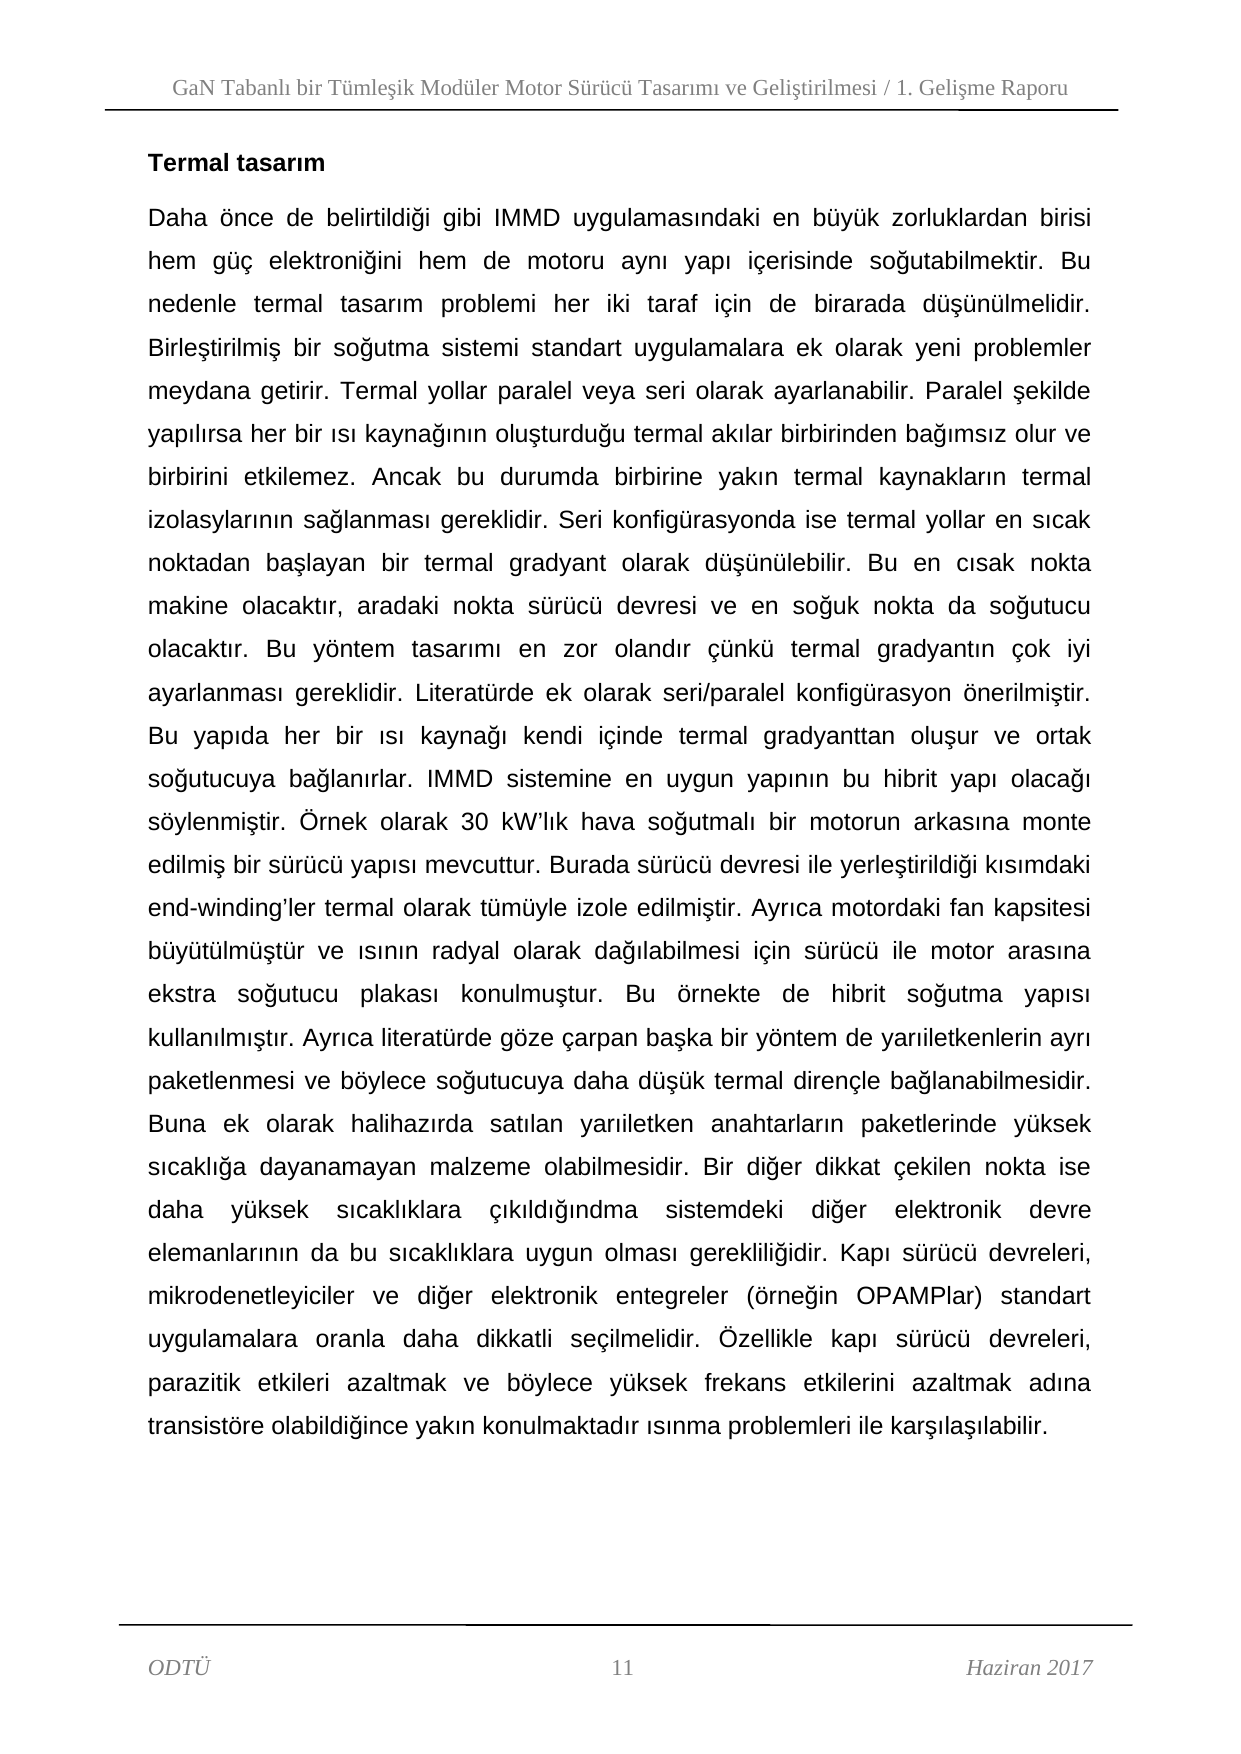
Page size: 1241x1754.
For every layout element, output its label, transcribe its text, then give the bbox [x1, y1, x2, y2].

text Termal tasarım [148, 148, 1093, 176]
text Daha önce de belirtildiği gibi IMMD uygulamasındaki en büyük zorluklardan birisi hem güç elektroniğini hem de motoru aynı yapı içerisinde soğutabilmektir. Bu nedenle termal tasarım problemi her iki taraf için de birarada düşünülmelidir. Birleştirilmiş bir soğutma sistemi standart uygulamalara ek olarak yeni problemler meydana getirir. Termal yollar paralel veya seri olarak ayarlanabilir. Paralel şekilde yapılırsa her bir ısı kaynağının oluşturduğu termal akılar birbirinden bağımsız olur ve birbirini etkilemez. Ancak bu durumda birbirine yakın termal kaynakların termal izolasylarının sağlanması gereklidir. Seri konfigürasyonda ise termal yollar en sıcak noktadan başlayan bir termal gradyant olarak düşünülebilir. Bu en cısak nokta makine olacaktır, aradaki nokta sürücü devresi ve en soğuk nokta da soğutucu olacaktır. Bu yöntem tasarımı en zor olandır çünkü termal gradyantın çok iyi ayarlanması gereklidir. Literatürde ek olarak seri/paralel konfigürasyon önerilmiştir. Bu yapıda her bir ısı kaynağı kendi içinde termal gradyanttan oluşur ve ortak soğutucuya bağlanırlar. IMMD sistemine en uygun yapının bu hibrit yapı olacağı söylenmiştir. Örnek olarak 30 kW’lık hava soğutmalı bir motorun arkasına monte edilmiş bir sürücü yapısı mevcuttur. Burada sürücü devresi ile yerleştirildiği kısımdaki end-winding’ler termal olarak tümüyle izole edilmiştir. Ayrıca motordaki fan kapsitesi büyütülmüştür ve ısının radyal olarak dağılabilmesi için sürücü ile motor arasına ekstra soğutucu plakası konulmuştur. Bu örnekte de hibrit soğutma yapısı kullanılmıştır. Ayrıca literatürde göze çarpan başka bir yöntem de yarıiletkenlerin ayrı paketlenmesi ve böylece soğutucuya daha düşük termal dirençle bağlanabilmesidir. Buna ek olarak halihazırda satılan yarıiletken anahtarların paketlerinde yüksek sıcaklığa dayanamayan malzeme olabilmesidir. Bir diğer dikkat çekilen nokta ise daha yüksek sıcaklıklara çıkıldığındma sistemdeki diğer elektronik devre elemanlarının da bu sıcaklıklara uygun olması gerekliliğidir. Kapı sürücü devreleri, mikrodenetleyiciler ve diğer elektronik entegreler (örneğin OPAMPlar) standart uygulamalara oranla daha dikkatli seçilmelidir. Özellikle kapı sürücü devreleri, parazitik etkileri azaltmak ve böylece yüksek frekans etkilerini azaltmak adına transistöre olabildiğince yakın konulmaktadır ısınma problemleri ile karşılaşılabilir. [148, 203, 1093, 1439]
